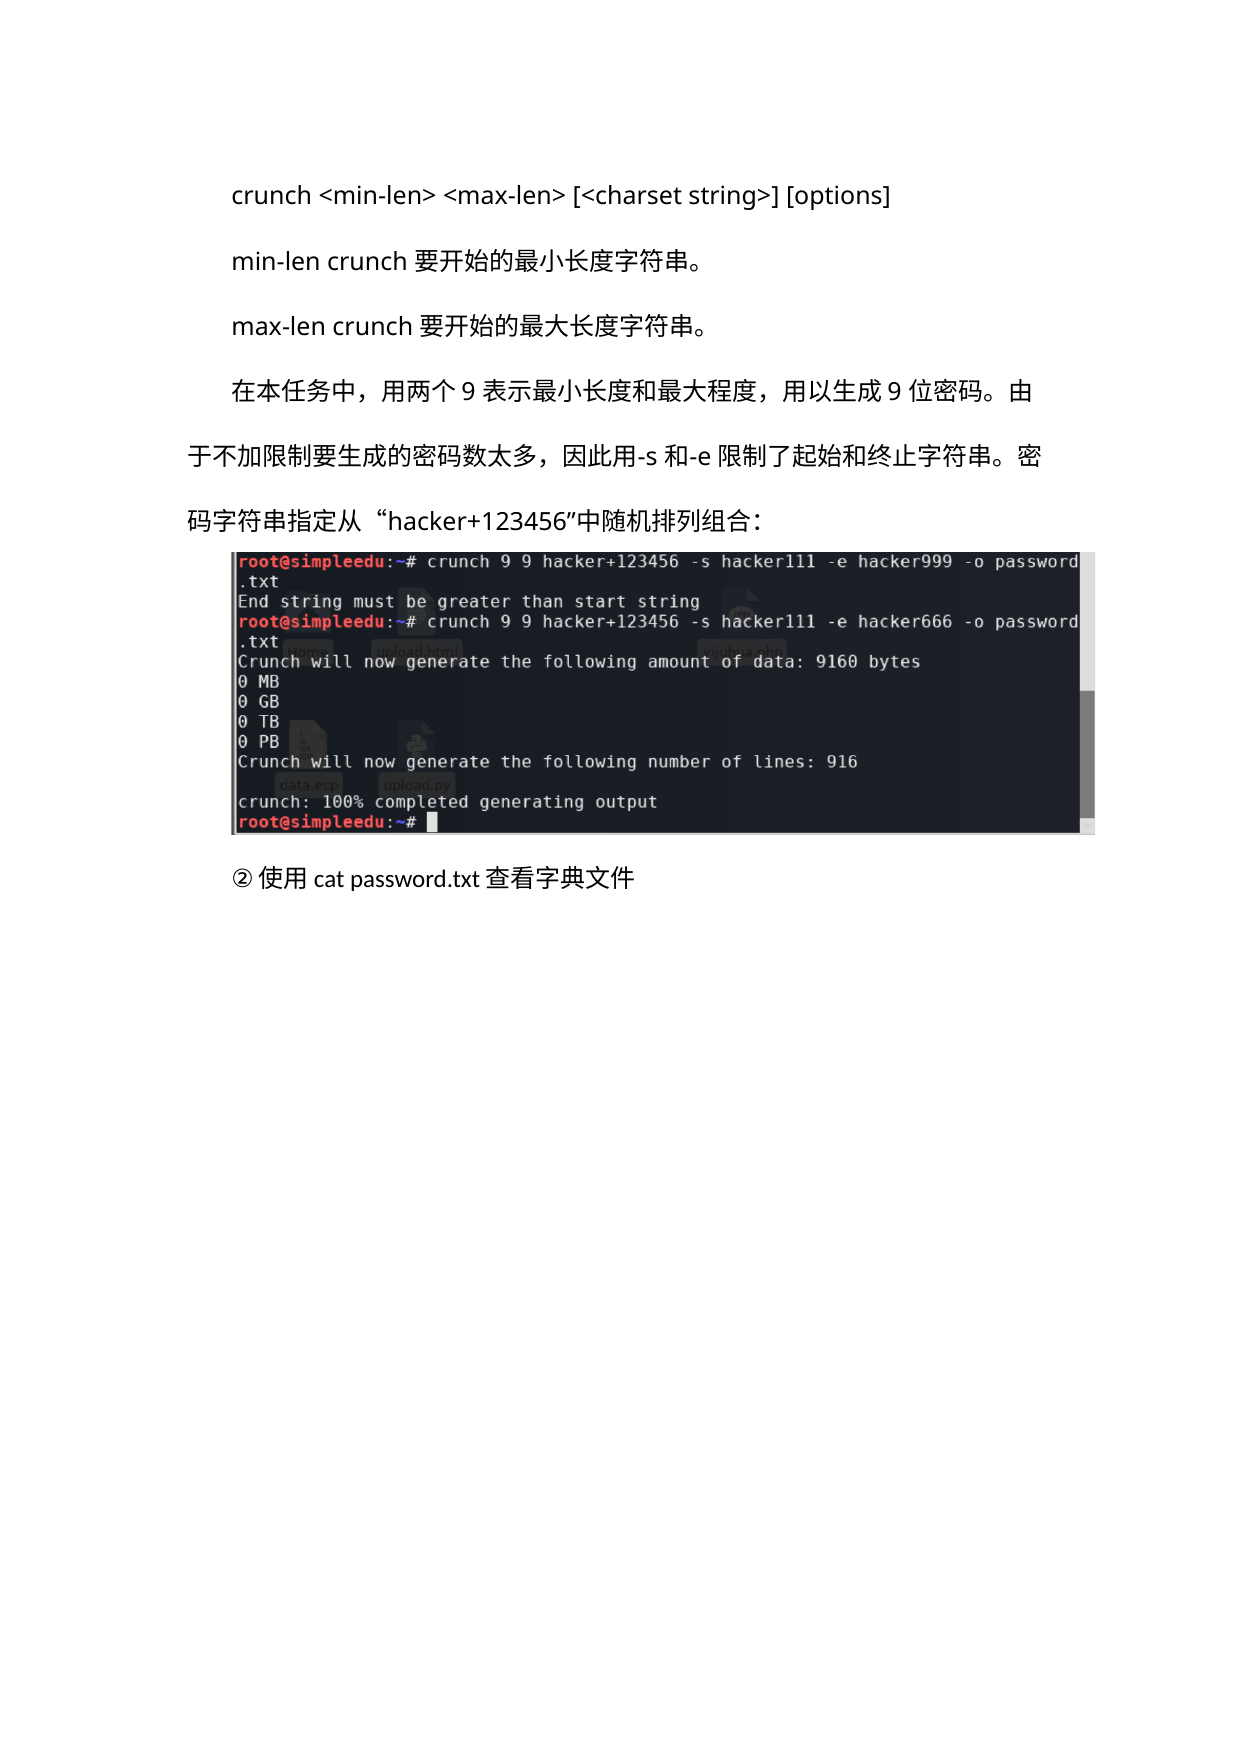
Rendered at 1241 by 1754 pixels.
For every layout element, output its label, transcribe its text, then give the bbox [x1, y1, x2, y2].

text max-len crunch 要开始的最大长度字符串。 [187, 292, 1053, 357]
text 在本任务中，用两个9 表示最小长度和最大程度，用以生成9 位密码。由于不加限制要生成的密码数太多，因此用-s 和-e 限制了起始和终止字符串。密码字符串指定从“hacker+123456”中随机排列组合： [187, 357, 1053, 552]
text ②使用cat password.txt查看字典文件 [187, 844, 1053, 909]
text min-len crunch 要开始的最小长度字符串。 [187, 227, 1053, 292]
picture [231, 552, 1096, 835]
text crunch <min-len> <max-len> [<charset string>] [options] [187, 162, 1053, 227]
